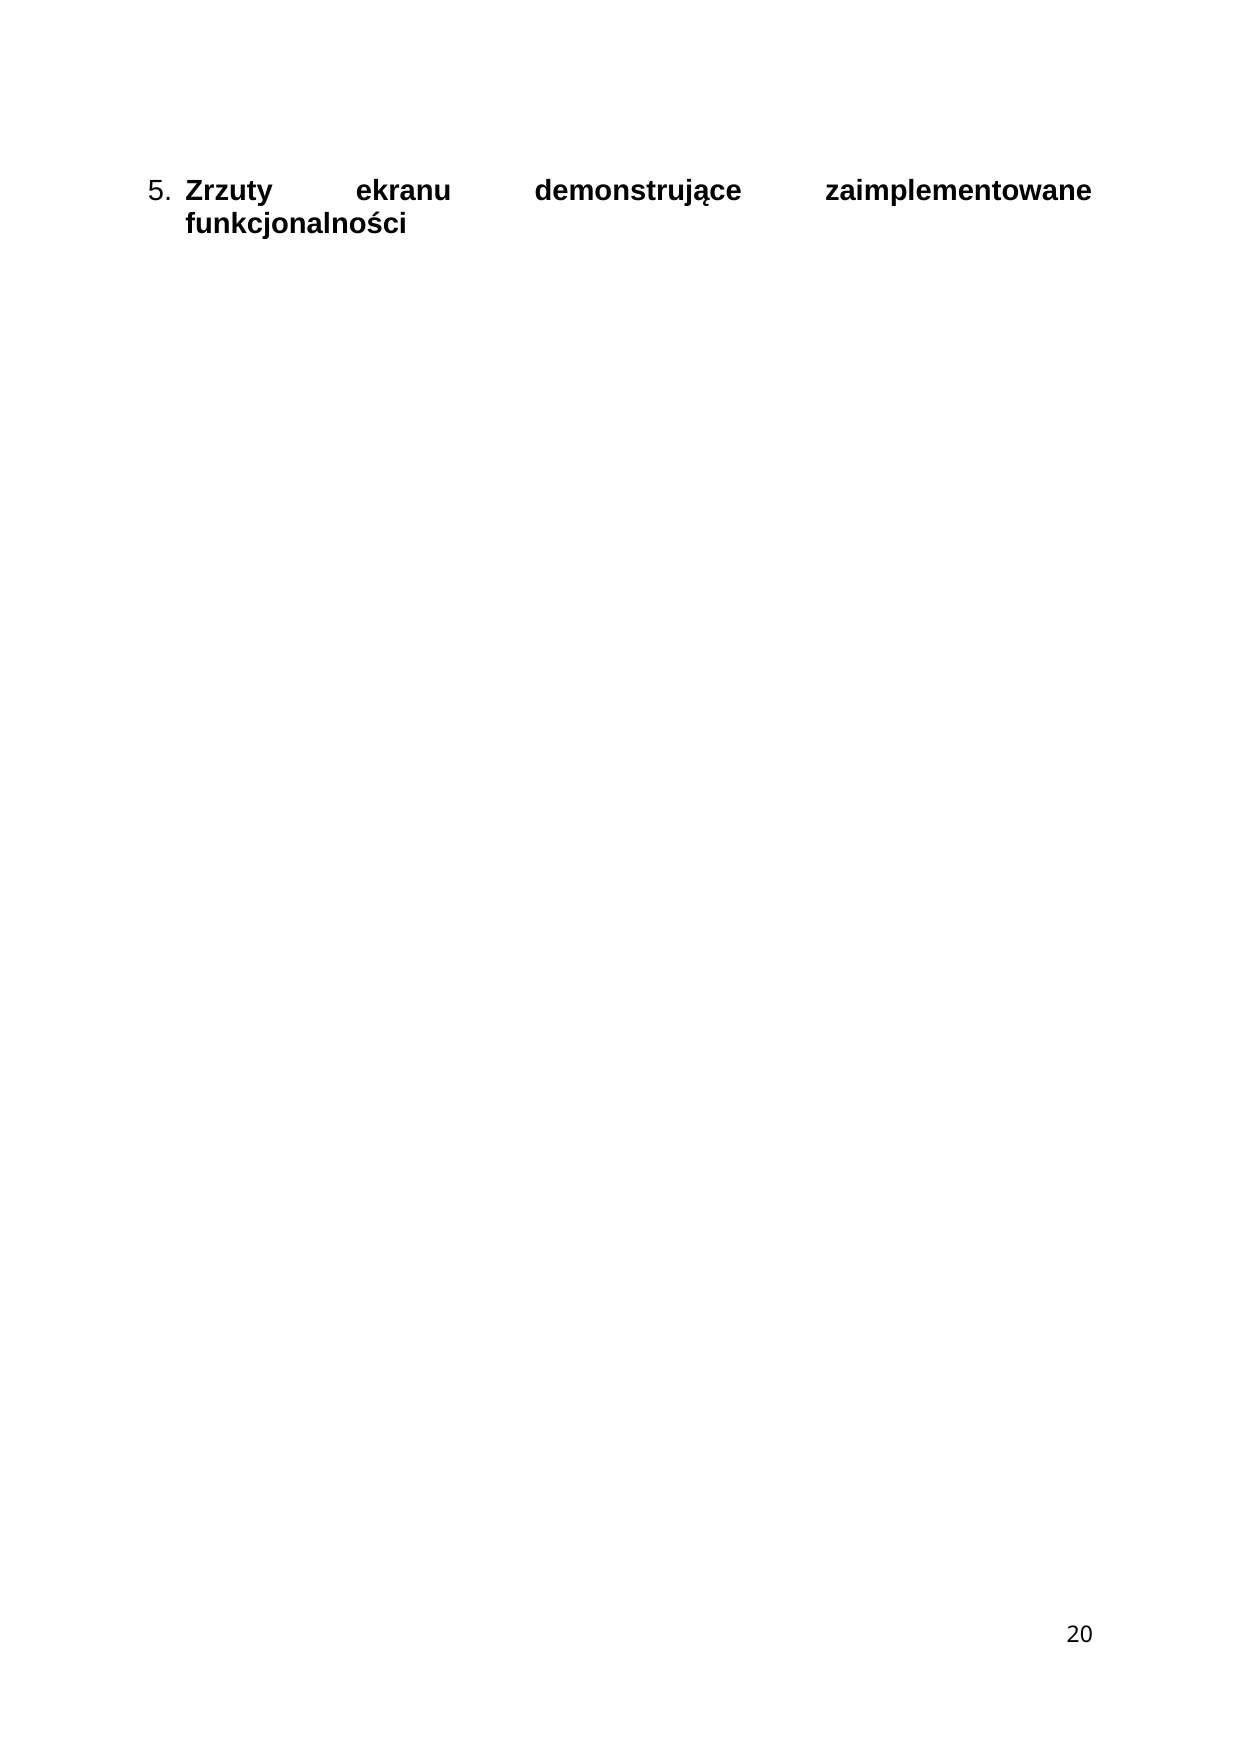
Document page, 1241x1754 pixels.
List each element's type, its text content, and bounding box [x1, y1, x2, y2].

list Zrzuty ekranu demonstrujące zaimplementowane funkcjonalności [148, 173, 1093, 240]
